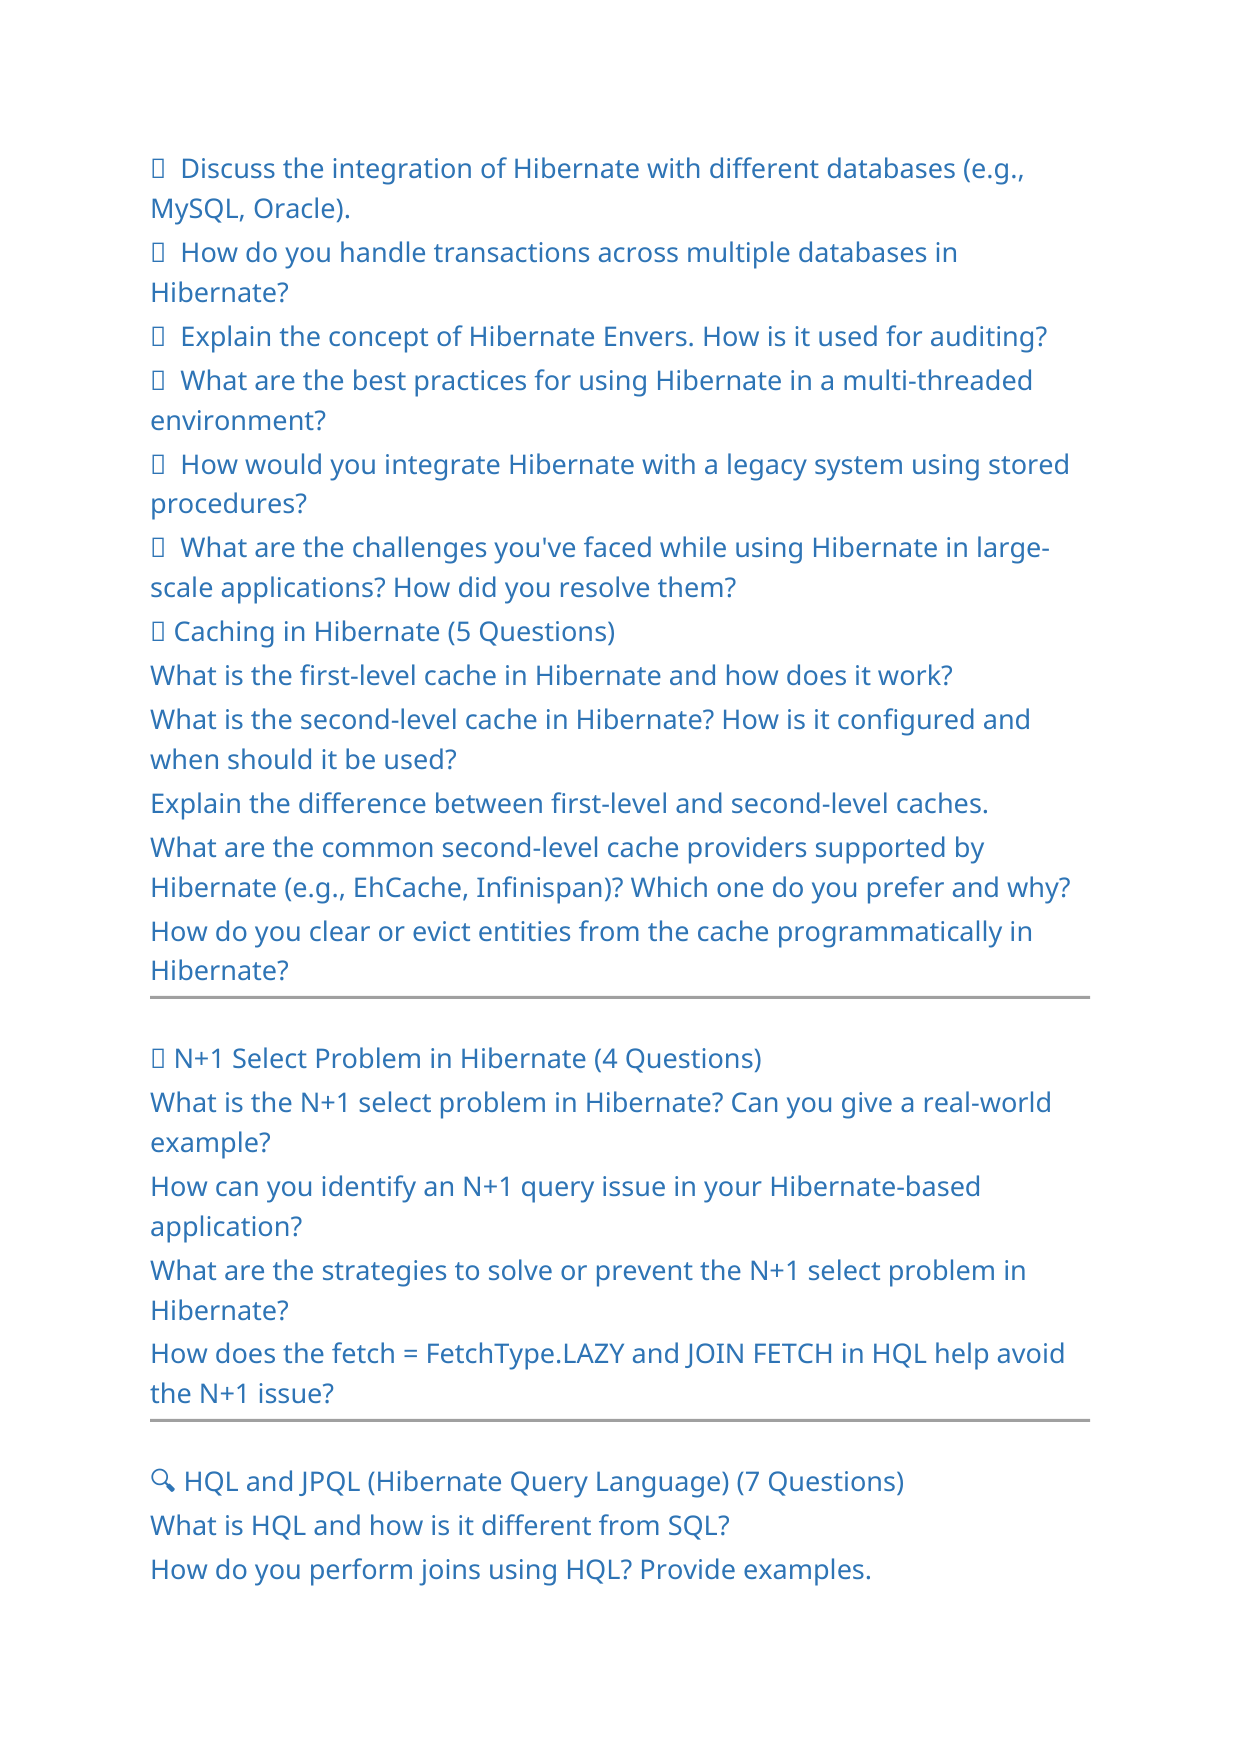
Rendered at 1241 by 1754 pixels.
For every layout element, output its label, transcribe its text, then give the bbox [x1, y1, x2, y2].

subtitle Explain the difference between first-level and second-level caches. [150, 784, 1090, 821]
subtitle What are the strategies to solve or prevent the N+1 select problem in Hibernate? [150, 1251, 1090, 1328]
subtitle 🔁 Caching in Hibernate (5 Questions) [150, 613, 1090, 649]
subtitle  How would you integrate Hibernate with a legacy system using stored procedures? [150, 445, 1090, 522]
subtitle How can you identify an N+1 query issue in your Hibernate-based application? [150, 1167, 1090, 1244]
subtitle  Discuss the integration of Hibernate with different databases (e.g., MySQL, Oracle). [150, 150, 1090, 227]
subtitle What are the common second-level cache providers supported by Hibernate (e.g., EhCache, Infinispan)? Which one do you prefer and why? [150, 828, 1090, 905]
subtitle What is HQL and how is it different from SQL? [150, 1507, 1090, 1543]
subtitle  Explain the concept of Hibernate Envers. How is it used for auditing? [150, 317, 1090, 354]
subtitle  What are the challenges you've faced while using Hibernate in large-scale applications? How did you resolve them? [150, 529, 1090, 606]
subtitle What is the second-level cache in Hibernate? How is it configured and when should it be used? [150, 701, 1090, 777]
subtitle  What are the best practices for using Hibernate in a multi-threaded environment? [150, 361, 1090, 438]
subtitle 🔍 HQL and JPQL (Hibernate Query Language) (7 Questions) [150, 1463, 1090, 1499]
subtitle How do you perform joins using HQL? Provide examples. [150, 1551, 1090, 1587]
subtitle How does the fetch = FetchType.LAZY and JOIN FETCH in HQL help avoid the N+1 issue? [150, 1335, 1090, 1412]
subtitle  How do you handle transactions across multiple databases in Hibernate? [150, 234, 1090, 310]
subtitle What is the first-level cache in Hibernate and how does it work? [150, 657, 1090, 693]
subtitle What is the N+1 select problem in Hibernate? Can you give a real-world example? [150, 1084, 1090, 1160]
subtitle How do you clear or evict entities from the cache programmatically in Hibernate? [150, 912, 1090, 989]
subtitle 🧮 N+1 Select Problem in Hibernate (4 Questions) [150, 1040, 1090, 1077]
